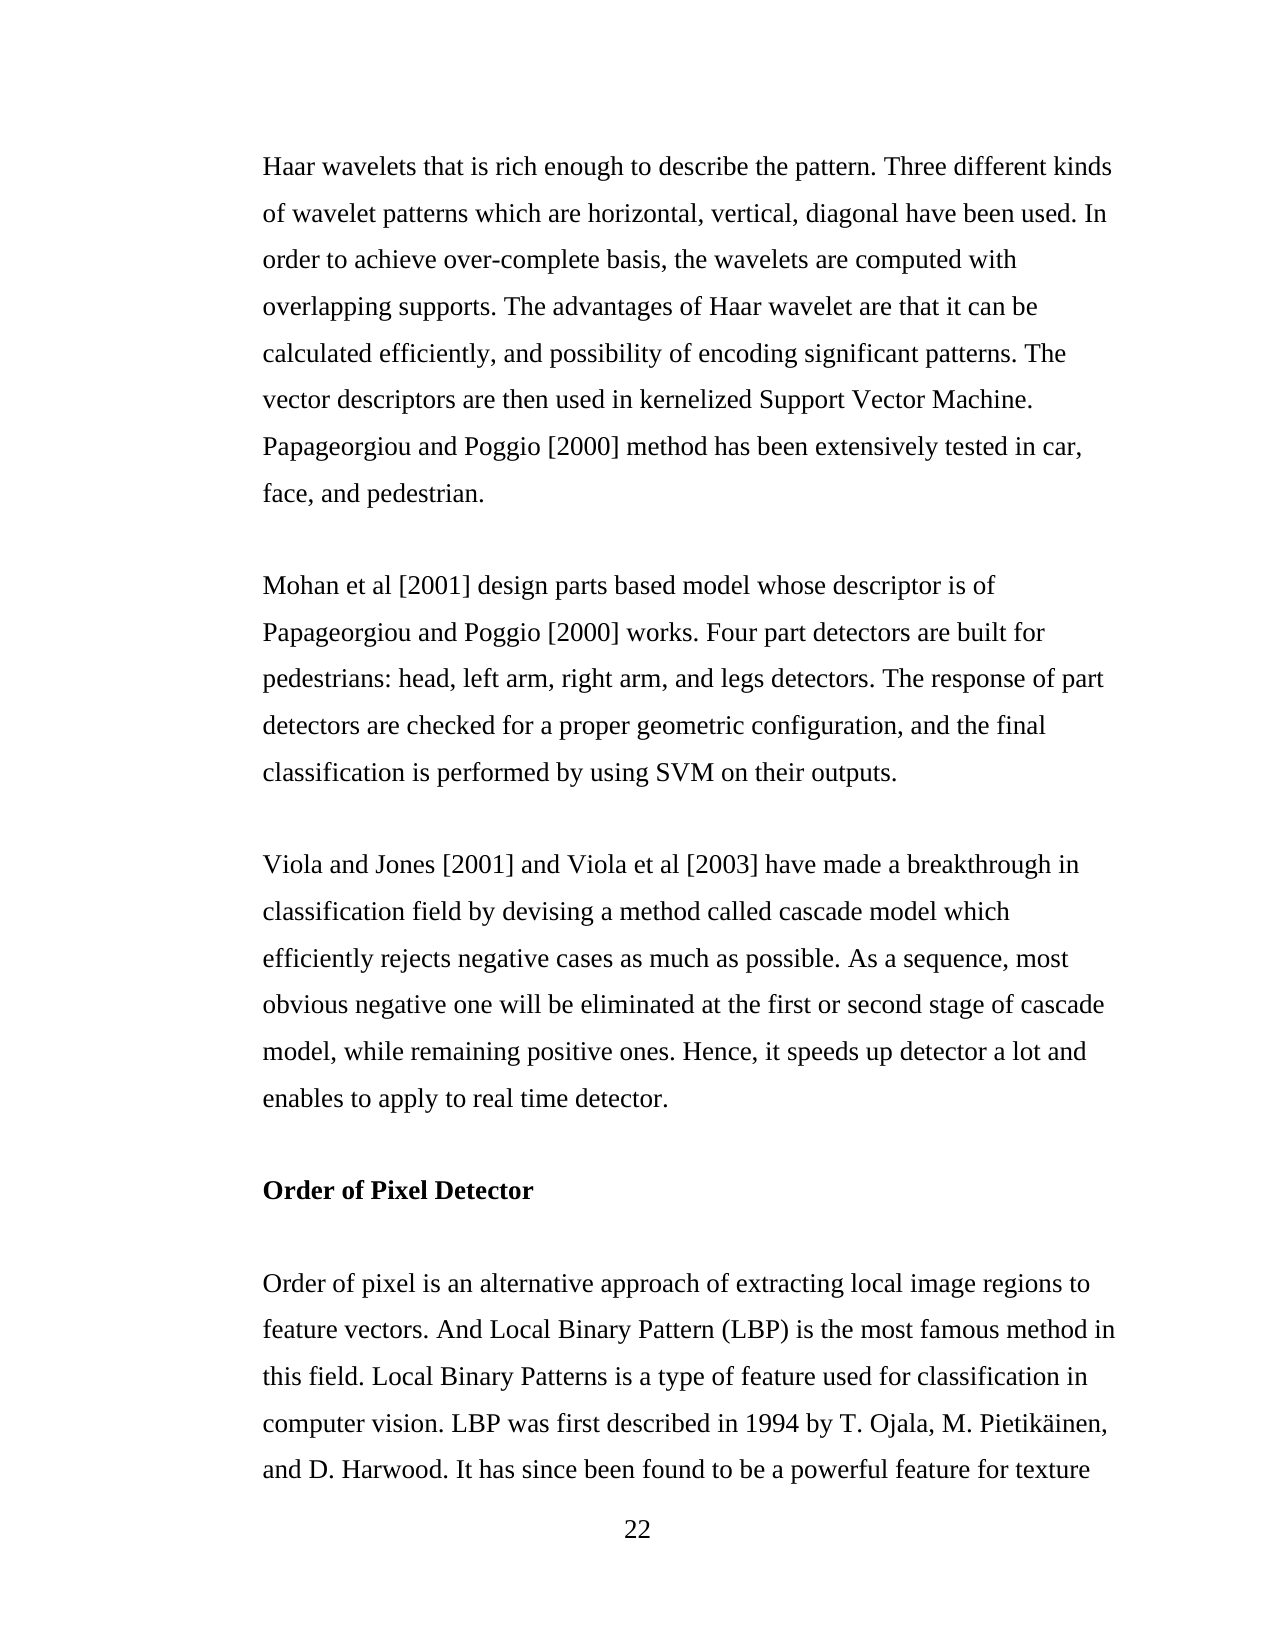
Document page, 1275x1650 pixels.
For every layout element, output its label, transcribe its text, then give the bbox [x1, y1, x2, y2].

text Order of Pixel Detector [262, 1174, 1125, 1205]
text Viola and Jones [2001] and Viola et al [2003] have made a breakthrough in classification field by devising a method called cascade model which efficiently rejects negative cases as much as possible. As a sequence, most obvious negative one will be eliminated at the first or second stage of cascade model, while remaining positive ones. Hence, it speeds up detector a lot and enables to apply to real time detector. [262, 848, 1125, 1113]
text Mohan et al [2001] design parts based model whose descriptor is of Papageorgiou and Poggio [2000] works. Four part detectors are built for pedestrians: head, left arm, right arm, and legs detectors. The response of part detectors are checked for a proper geometric configuration, and the final classification is performed by using SVM on their outputs. [262, 569, 1125, 787]
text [262, 150, 1125, 508]
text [262, 1267, 1125, 1484]
